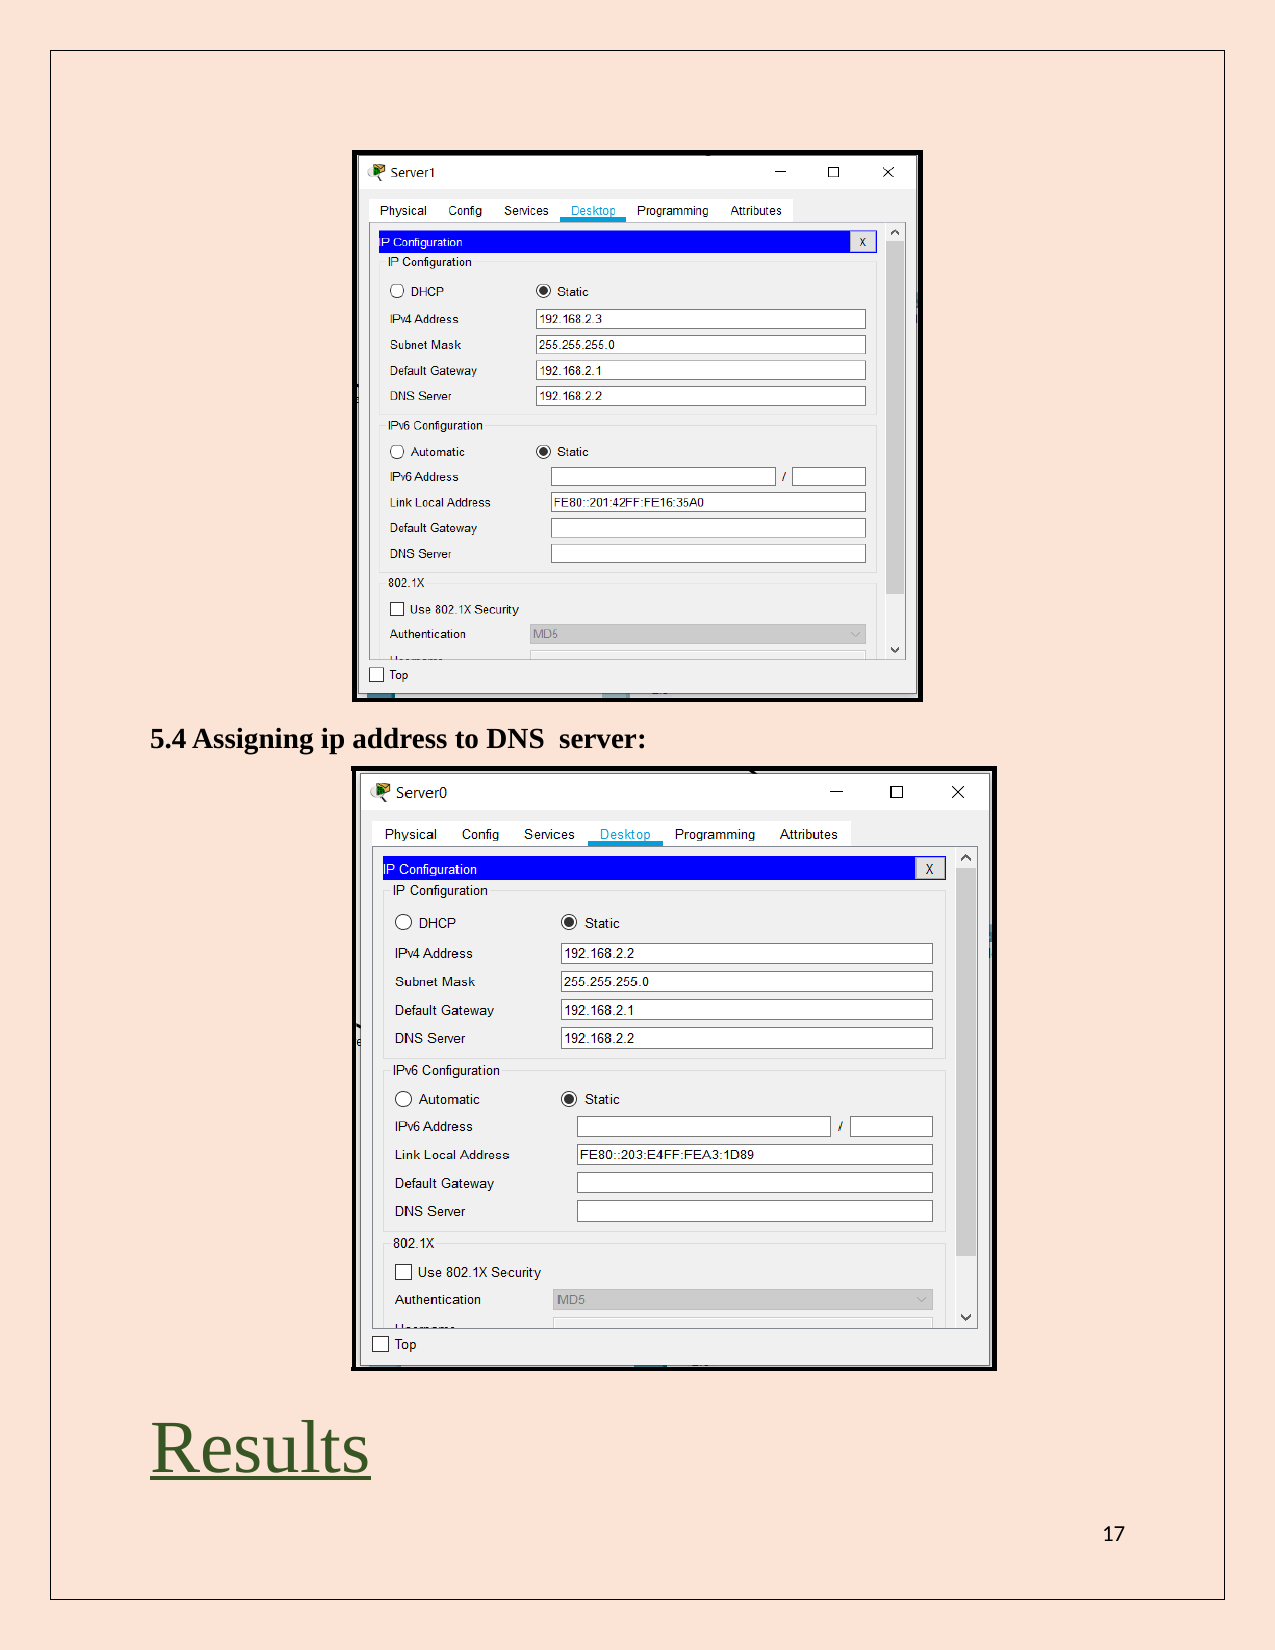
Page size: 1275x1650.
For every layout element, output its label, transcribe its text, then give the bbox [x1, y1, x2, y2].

picture [357, 155, 918, 698]
text 5.4 Assigning ip address to DNS server: [150, 721, 1125, 755]
picture [356, 771, 992, 1367]
text Results [150, 1370, 1125, 1488]
